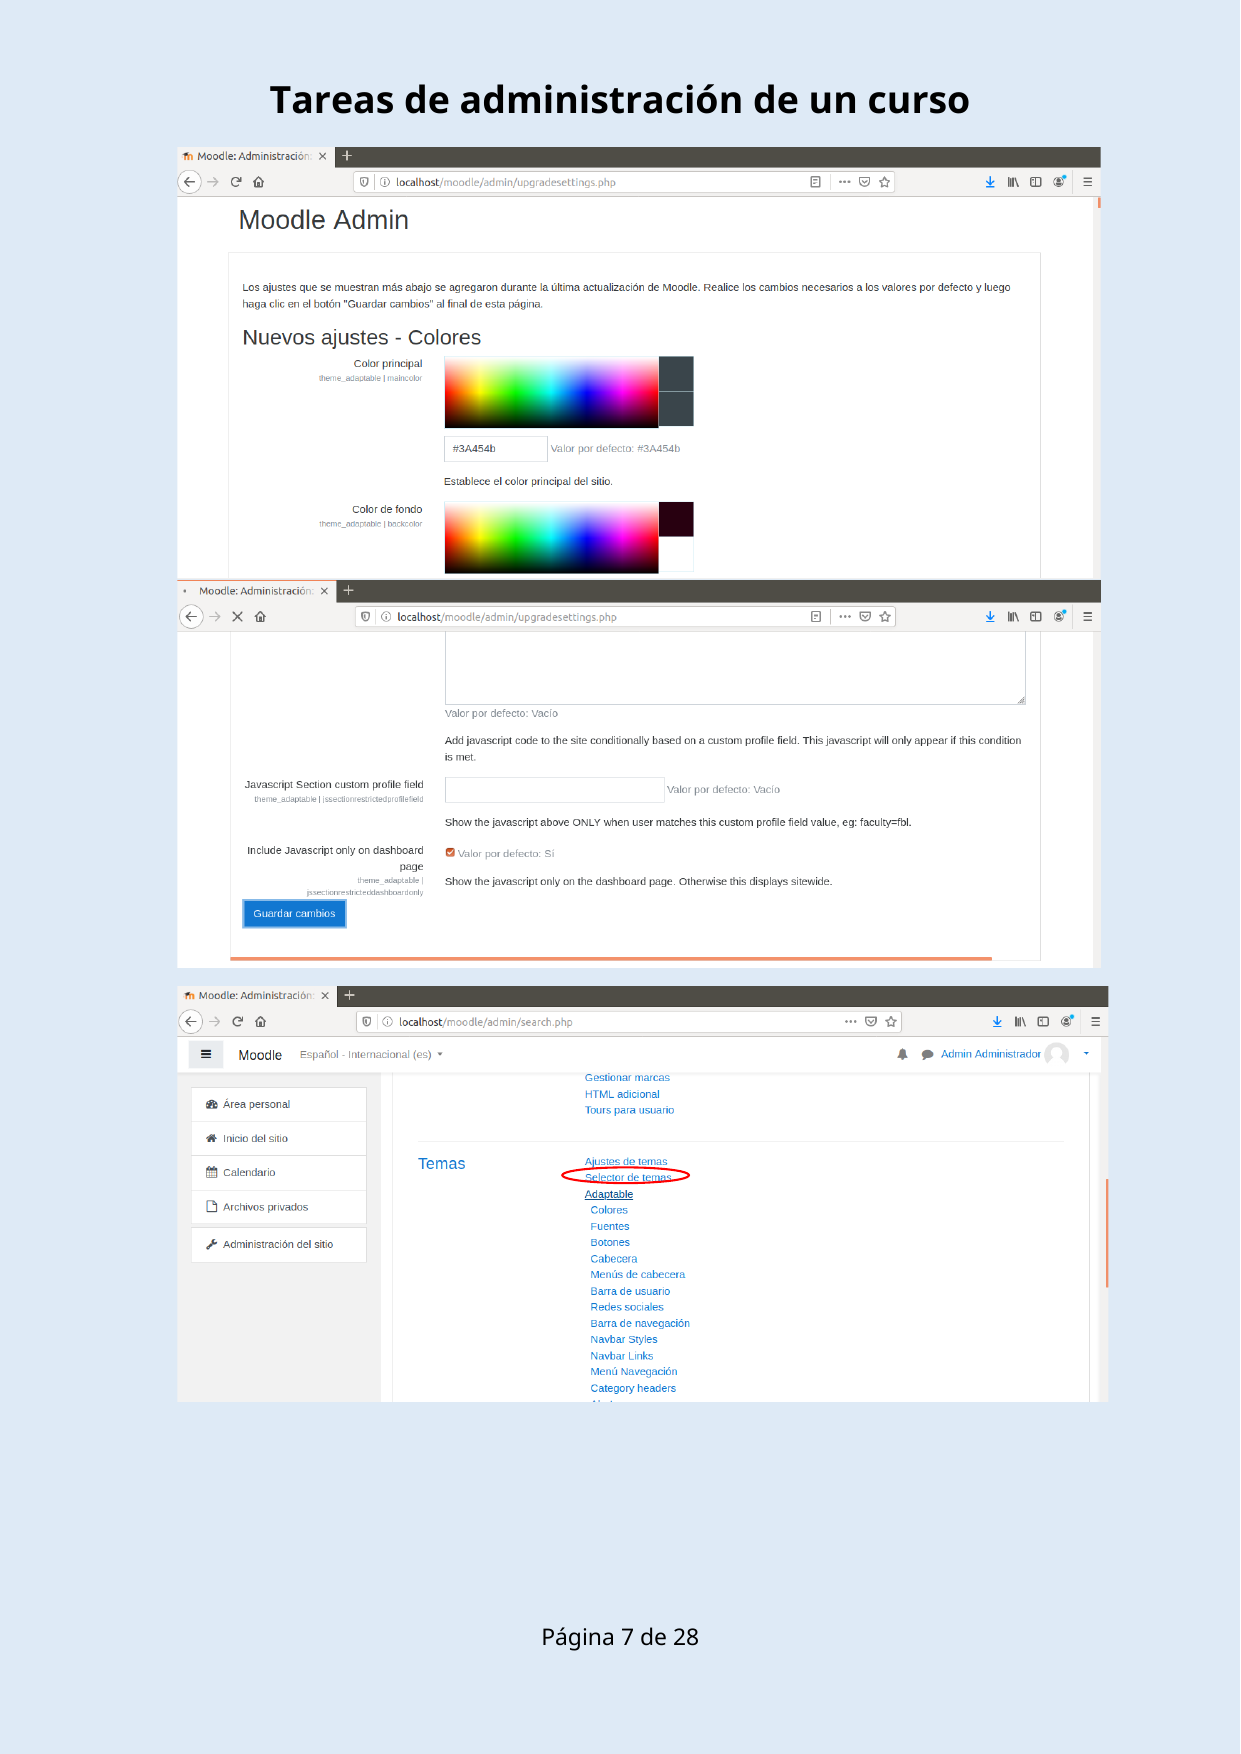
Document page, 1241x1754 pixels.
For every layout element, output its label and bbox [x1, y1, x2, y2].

picture [177, 986, 1109, 1402]
picture [177, 580, 1101, 968]
picture [177, 147, 1101, 579]
